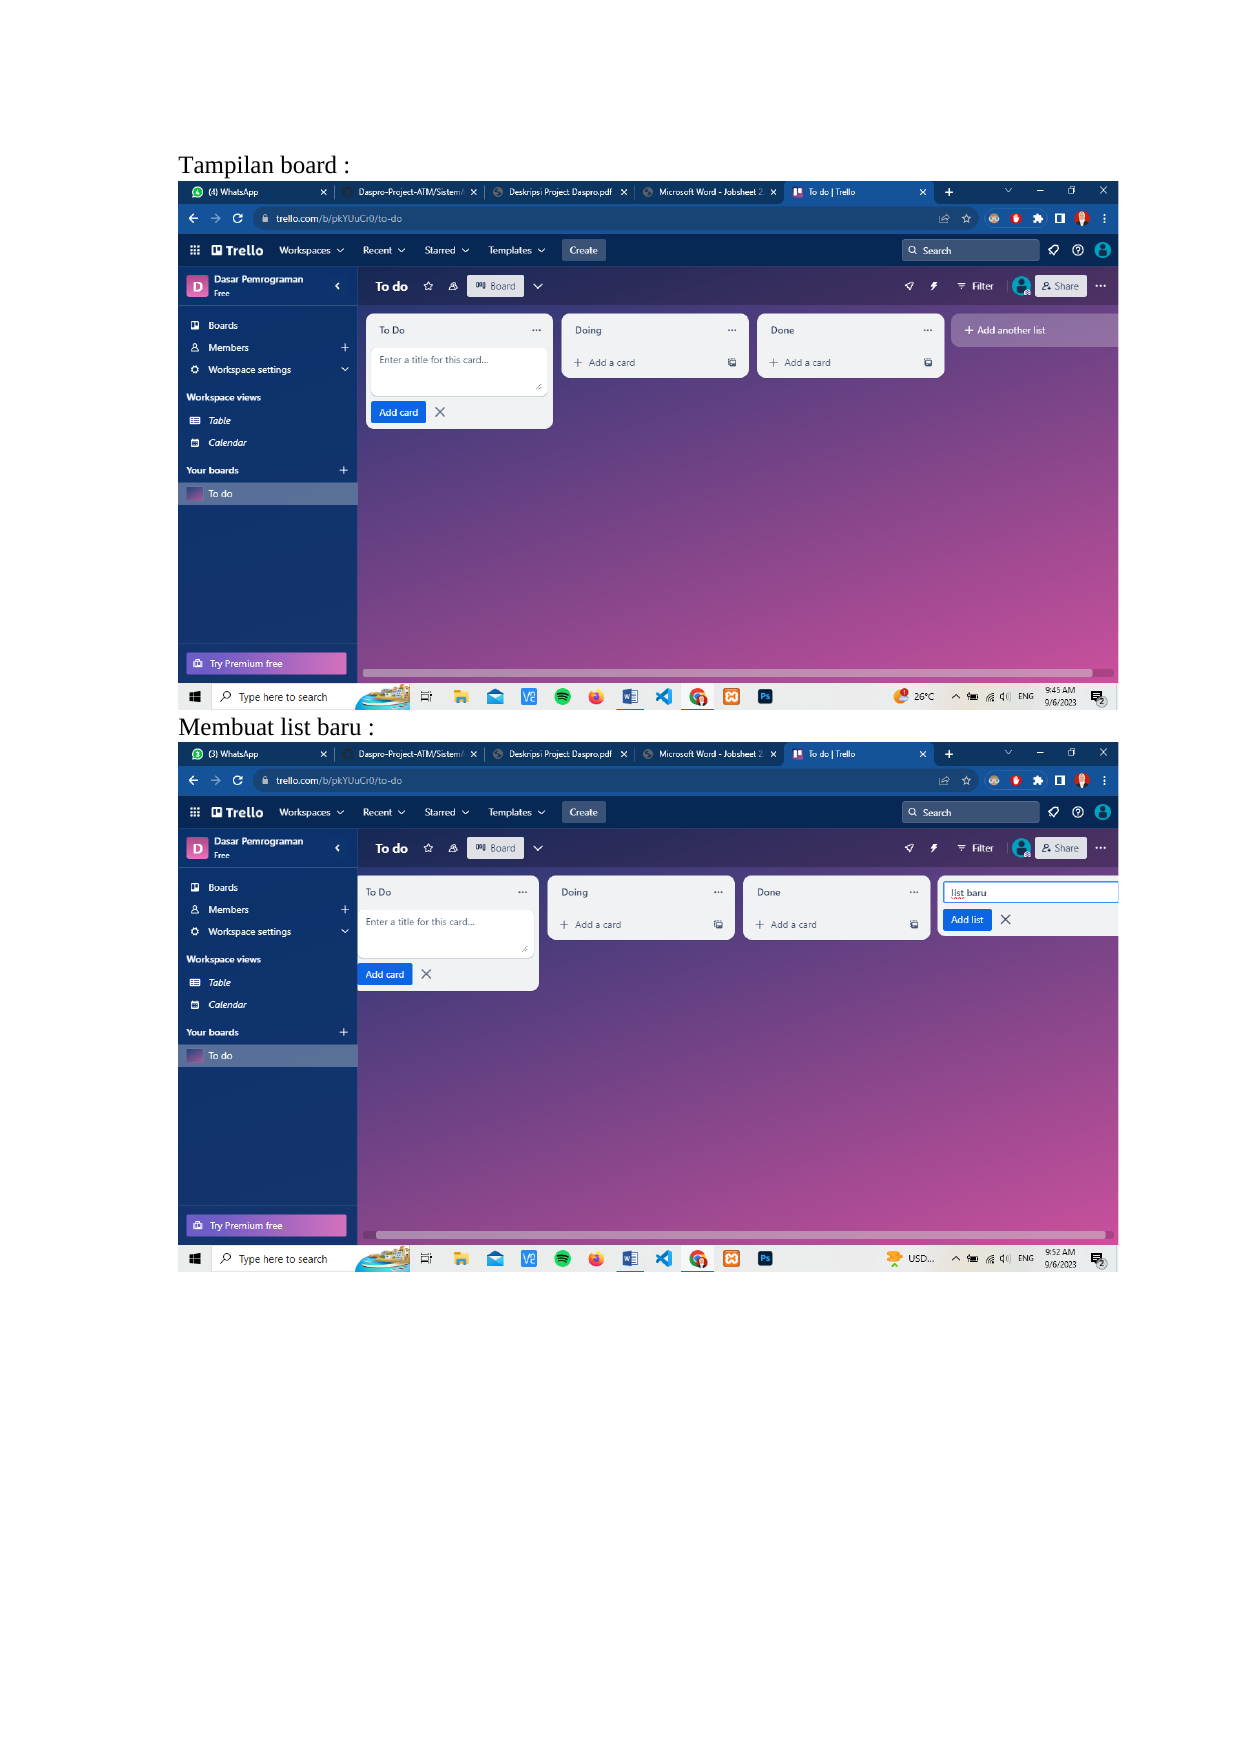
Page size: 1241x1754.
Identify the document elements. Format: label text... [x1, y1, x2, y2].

list Tampilan board : [178, 150, 1090, 179]
list Membuat list baru : [178, 712, 1090, 741]
picture [178, 742, 1119, 1272]
picture [178, 181, 1119, 710]
